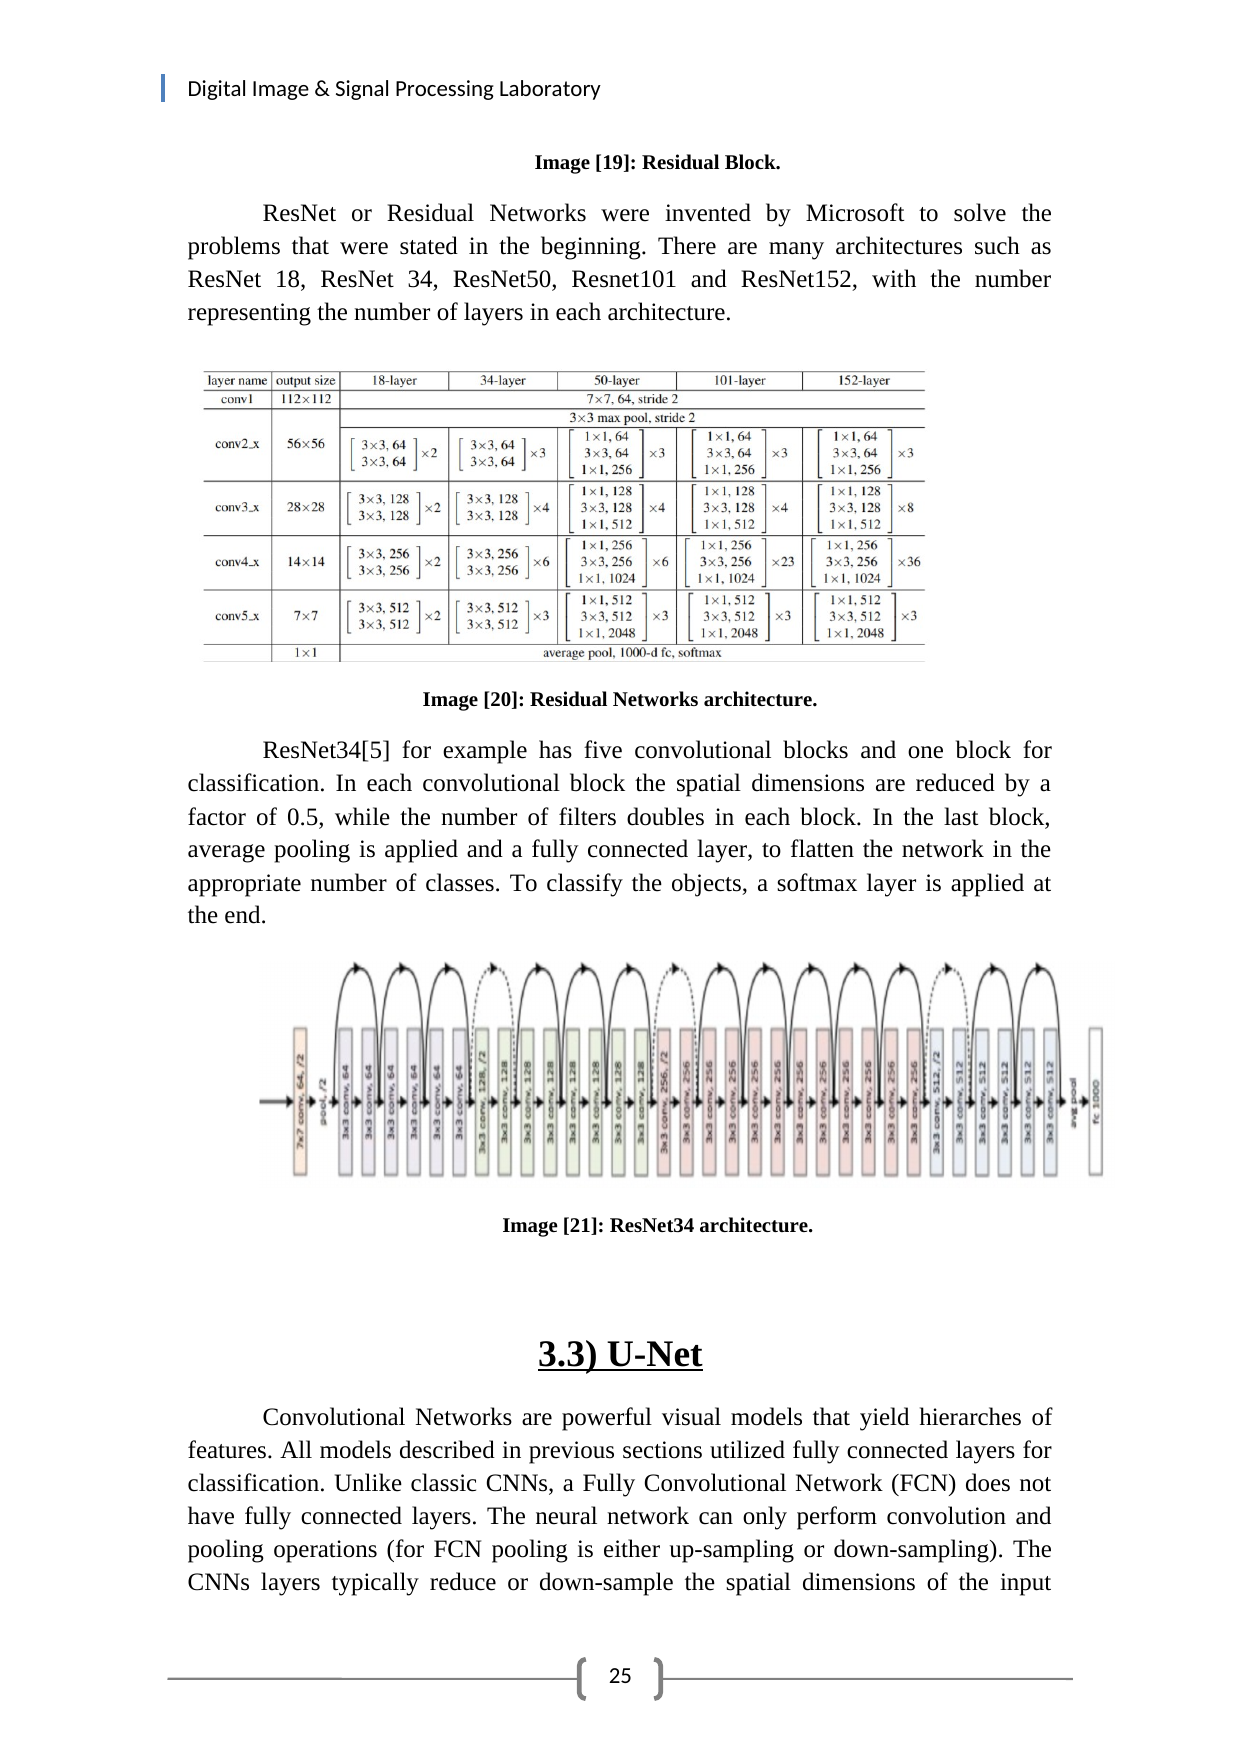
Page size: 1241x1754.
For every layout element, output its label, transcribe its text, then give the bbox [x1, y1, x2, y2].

text ResNet or Residual Networks were invented by Microsoft to solve the problems that were stated in the beginning. There are many architectures such as ResNet 18, ResNet 34, ResNet50, Resnet101 and ResNet152, with the number representing the number of layers in each architecture. [187, 198, 1053, 326]
text Image [19]: Residual Block. [187, 150, 1053, 174]
text Image [21]: ResNet34 architecture. [187, 1213, 1053, 1237]
text 3.3) U-Net [187, 1332, 1053, 1375]
text Image [20]: Residual Networks architecture. [187, 687, 1053, 711]
picture [260, 961, 1114, 1187]
text ResNet34[5] for example has five convolutional blocks and one block for classification. In each convolutional block the spatial dimensions are reduced by a factor of 0.5, while the number of filters doubles in each block. In the last block, average pooling is applied and a fully connected layer, to flatten the network in the appropriate number of classes. To classify the objects, a softmax layer is applied at the end. [187, 736, 1053, 929]
picture [187, 351, 1053, 662]
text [187, 1402, 1053, 1596]
